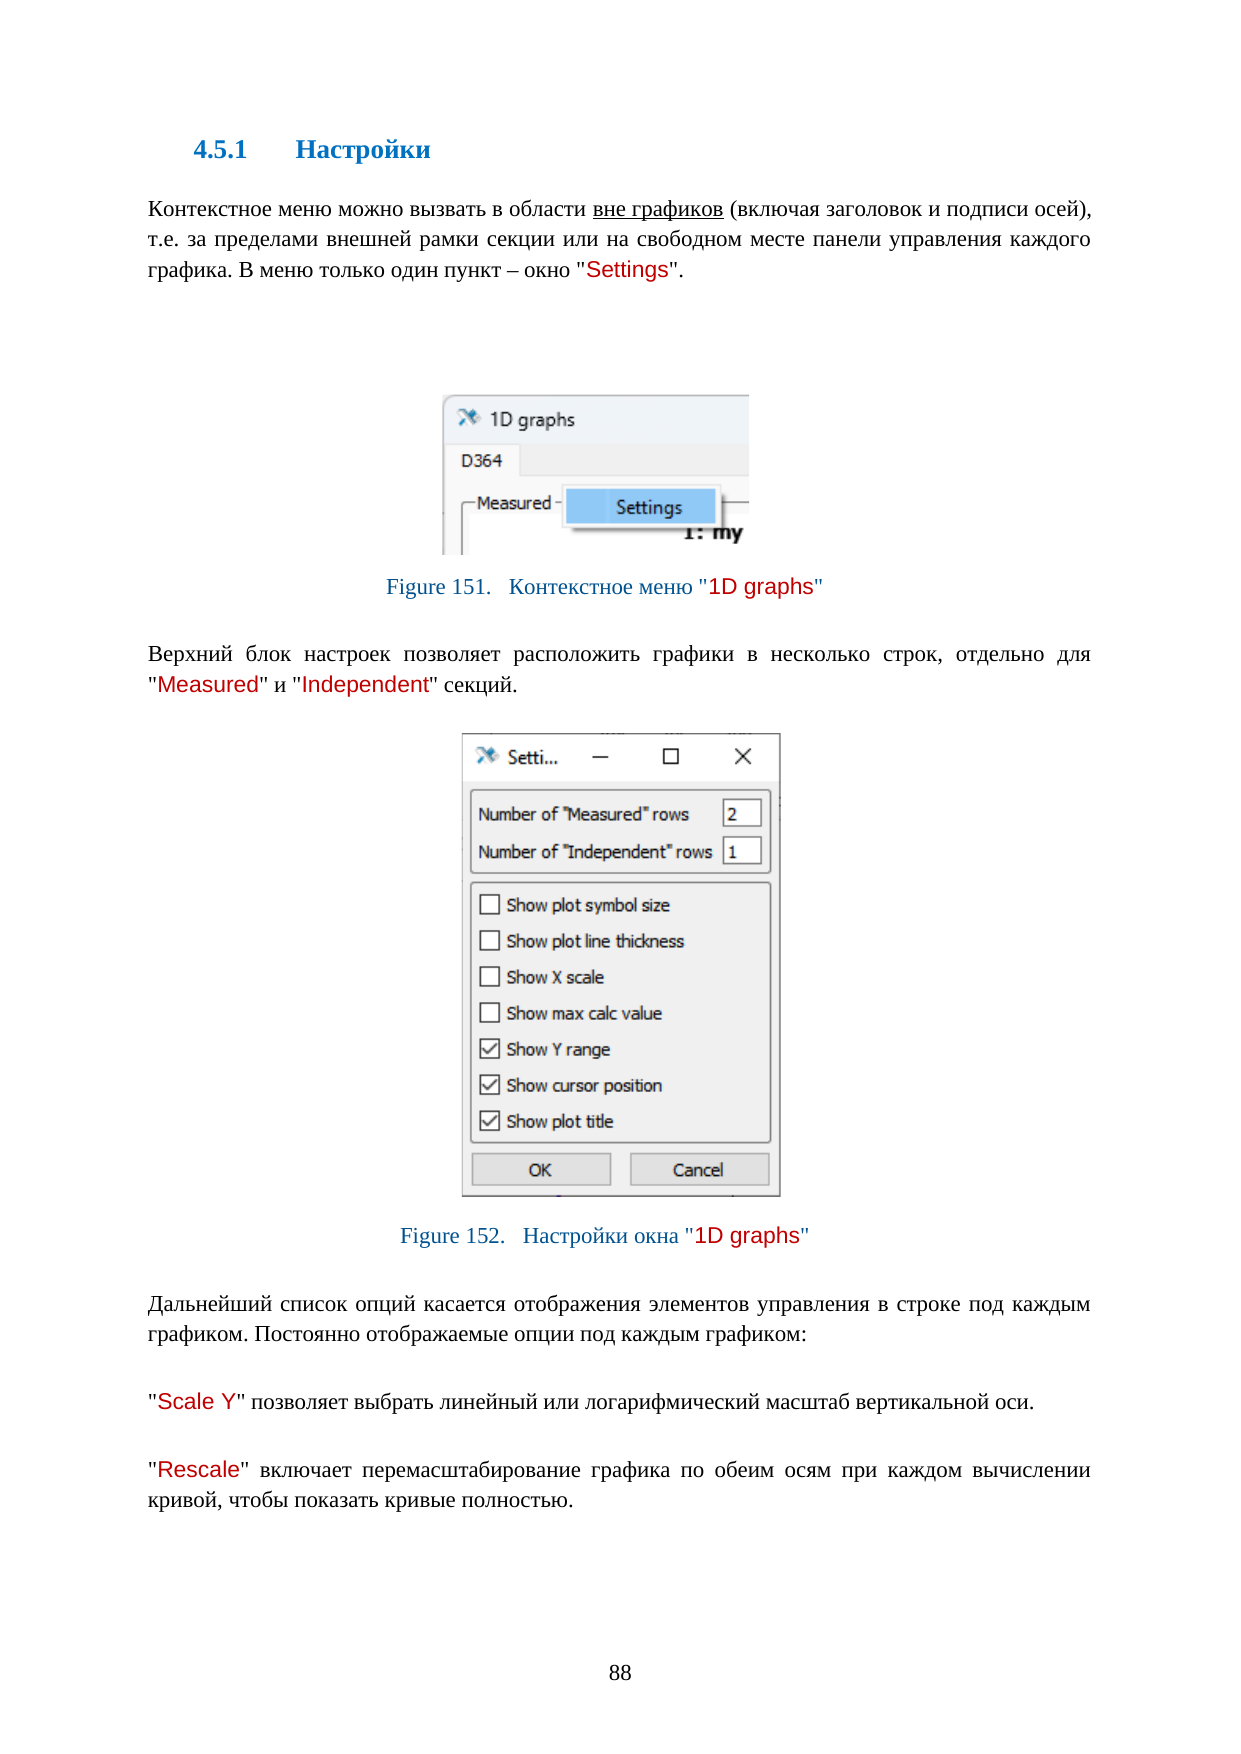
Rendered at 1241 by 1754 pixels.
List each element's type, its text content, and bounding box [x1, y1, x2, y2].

picture [461, 733, 781, 1197]
subtitle Настройки [193, 133, 1093, 164]
text Дальнейший список опций касается отображения элементов управления в строке под каждым графиком. Постоянно отображаемые опции под каждым графиком: [148, 1290, 1093, 1346]
picture [440, 391, 750, 555]
text Контекстное меню можно вызвать в области вне графиков (включая заголовок и подписи осей), т.е. за пределами внешней рамки секции или на свободном месте панели управления каждого графика. В меню только один пункт – окно "Settings". [148, 195, 1093, 282]
text Верхний блок настроек позволяет расположить графики в несколько строк, отдельно для "Measured" и "Independent" секций. [148, 641, 1093, 697]
text "Scale Y" позволяет выбрать линейный или логарифмический масштаб вертикальной оси. [148, 1388, 1093, 1414]
text "Rescale" включает перемасштабирование графика по обеим осям при каждом вычислении кривой, чтобы показать кривые полностью. [148, 1456, 1093, 1512]
